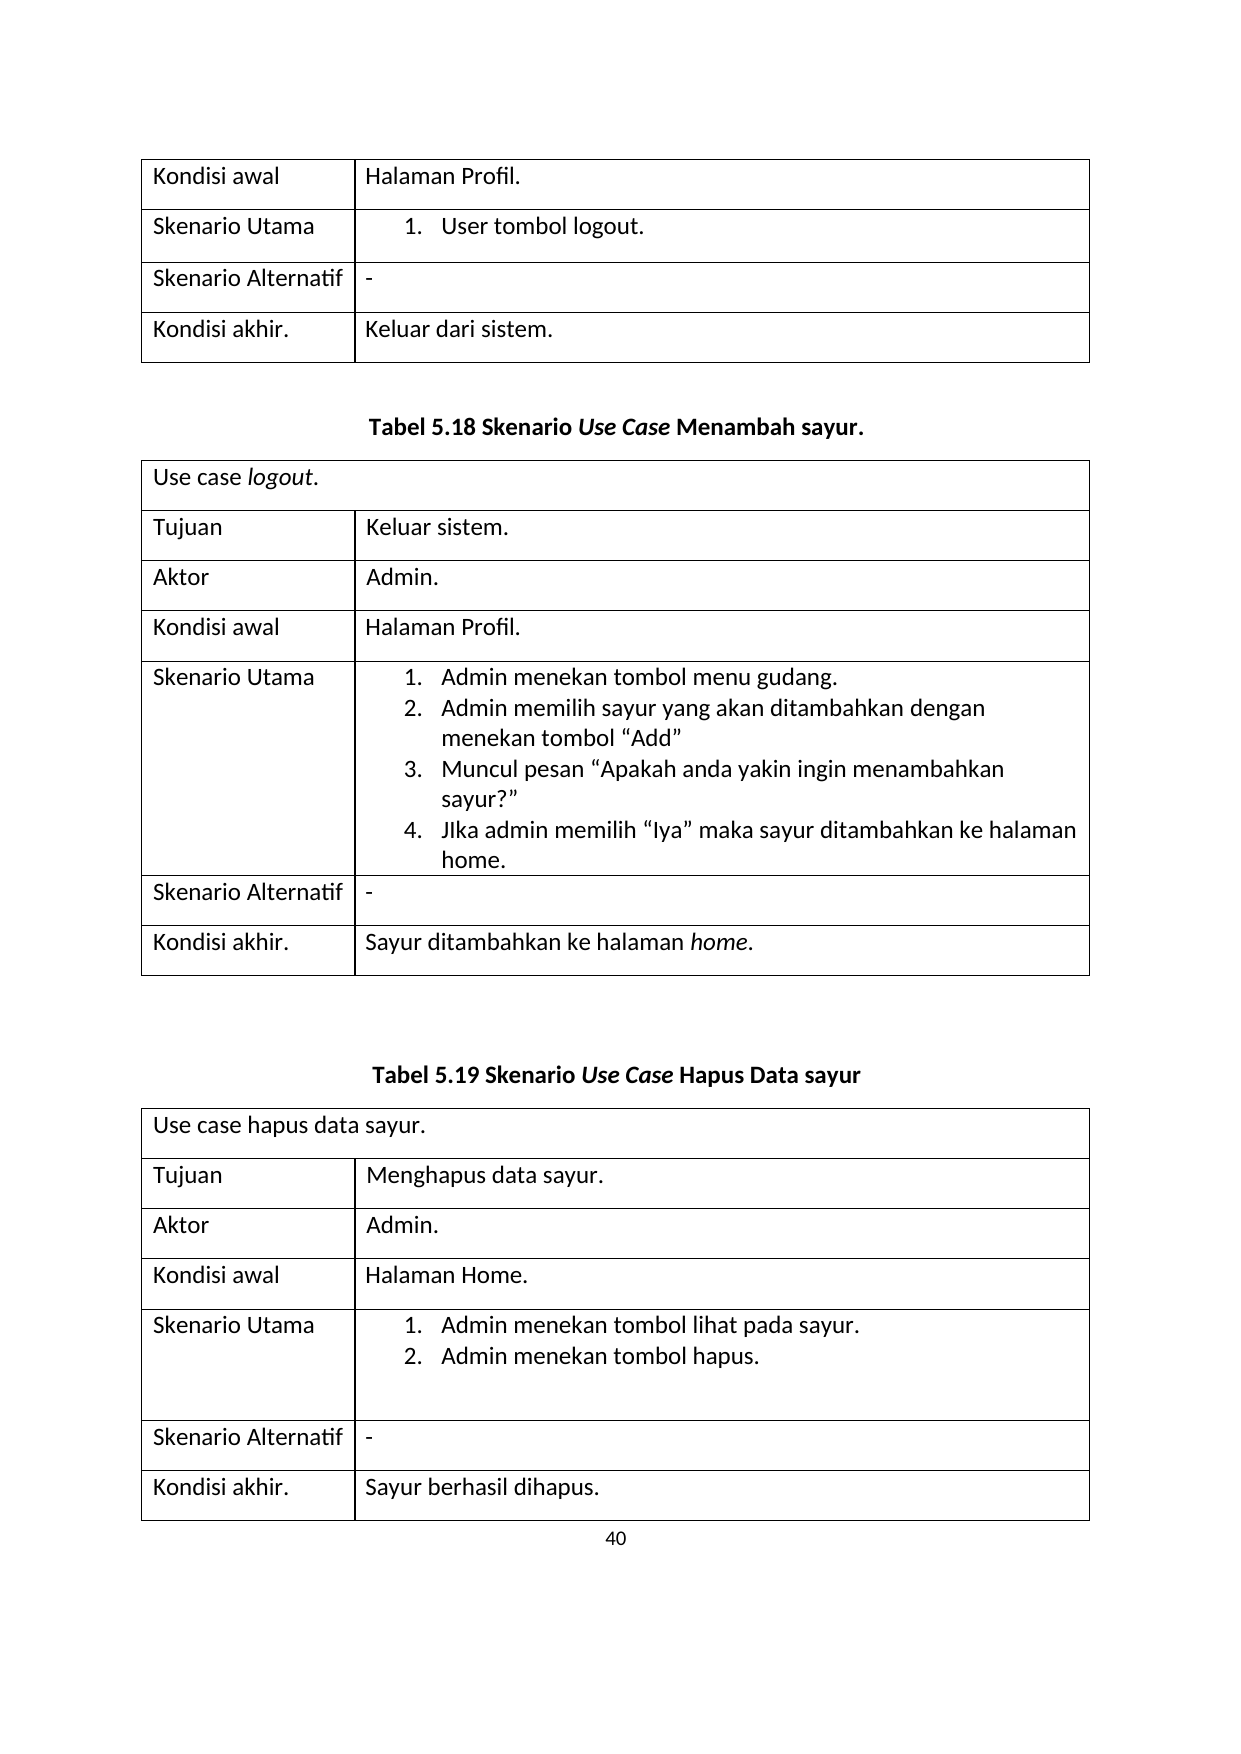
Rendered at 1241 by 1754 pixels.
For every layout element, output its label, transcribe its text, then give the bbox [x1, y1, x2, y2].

table_cell - [356, 876, 1089, 925]
text Tabel 5.18 Skenario Use Case Menambah sayur. [141, 411, 1092, 442]
table_cell - [356, 263, 1089, 312]
table_cell Kondisi awal [142, 160, 354, 209]
table_cell Menghapus data sayur. [356, 1159, 1089, 1208]
table_cell User tombol logout. [356, 210, 1089, 262]
table_header Use case logout. [142, 461, 1089, 510]
table_cell Tujuan [142, 1159, 354, 1208]
table_cell Admin. [356, 1209, 1089, 1258]
table_cell Halaman Profil. [356, 160, 1089, 209]
table_header Use case hapus data sayur. [142, 1109, 1089, 1158]
text Tabel 5.19 Skenario Use Case Hapus Data sayur [141, 1059, 1092, 1090]
table_cell - [356, 1421, 1089, 1470]
table_cell Skenario Alternatif [142, 1421, 354, 1470]
table_cell Sayur berhasil dihapus. [356, 1471, 1089, 1520]
table_cell Keluar sistem. [356, 511, 1089, 560]
table_cell Admin menekan tombol lihat pada sayur. Admin menekan tombol hapus. [356, 1310, 1089, 1419]
table_cell Aktor [142, 561, 354, 610]
table_cell Skenario Utama [142, 662, 354, 875]
table_cell Halaman Home. [356, 1259, 1089, 1308]
table_cell Tujuan [142, 511, 354, 560]
table_cell Halaman Profil. [356, 611, 1089, 661]
table_cell Skenario Utama [142, 1310, 354, 1419]
table_cell Admin. [356, 561, 1089, 610]
table_cell Skenario Utama [142, 210, 354, 262]
table_cell Kondisi akhir. [142, 313, 354, 362]
table_cell Kondisi akhir. [142, 1471, 354, 1520]
table_cell Keluar dari sistem. [356, 313, 1089, 362]
table_cell Aktor [142, 1209, 354, 1258]
table_cell Kondisi awal [142, 1259, 354, 1308]
table_cell Kondisi awal [142, 611, 354, 661]
table_cell Skenario Alternatif [142, 263, 354, 312]
table_cell Skenario Alternatif [142, 876, 354, 925]
table_cell Sayur ditambahkan ke halaman home. [356, 926, 1089, 975]
table_cell Admin menekan tombol menu gudang. Admin memilih sayur yang akan ditambahkan dengan menekan tombol “Add” Muncul pesan “Apakah anda yakin ingin menambahkan sayur?” JIka admin memilih “Iya” maka sayur ditambahkan ke halaman home. [356, 662, 1089, 875]
table_cell Kondisi akhir. [142, 926, 354, 975]
